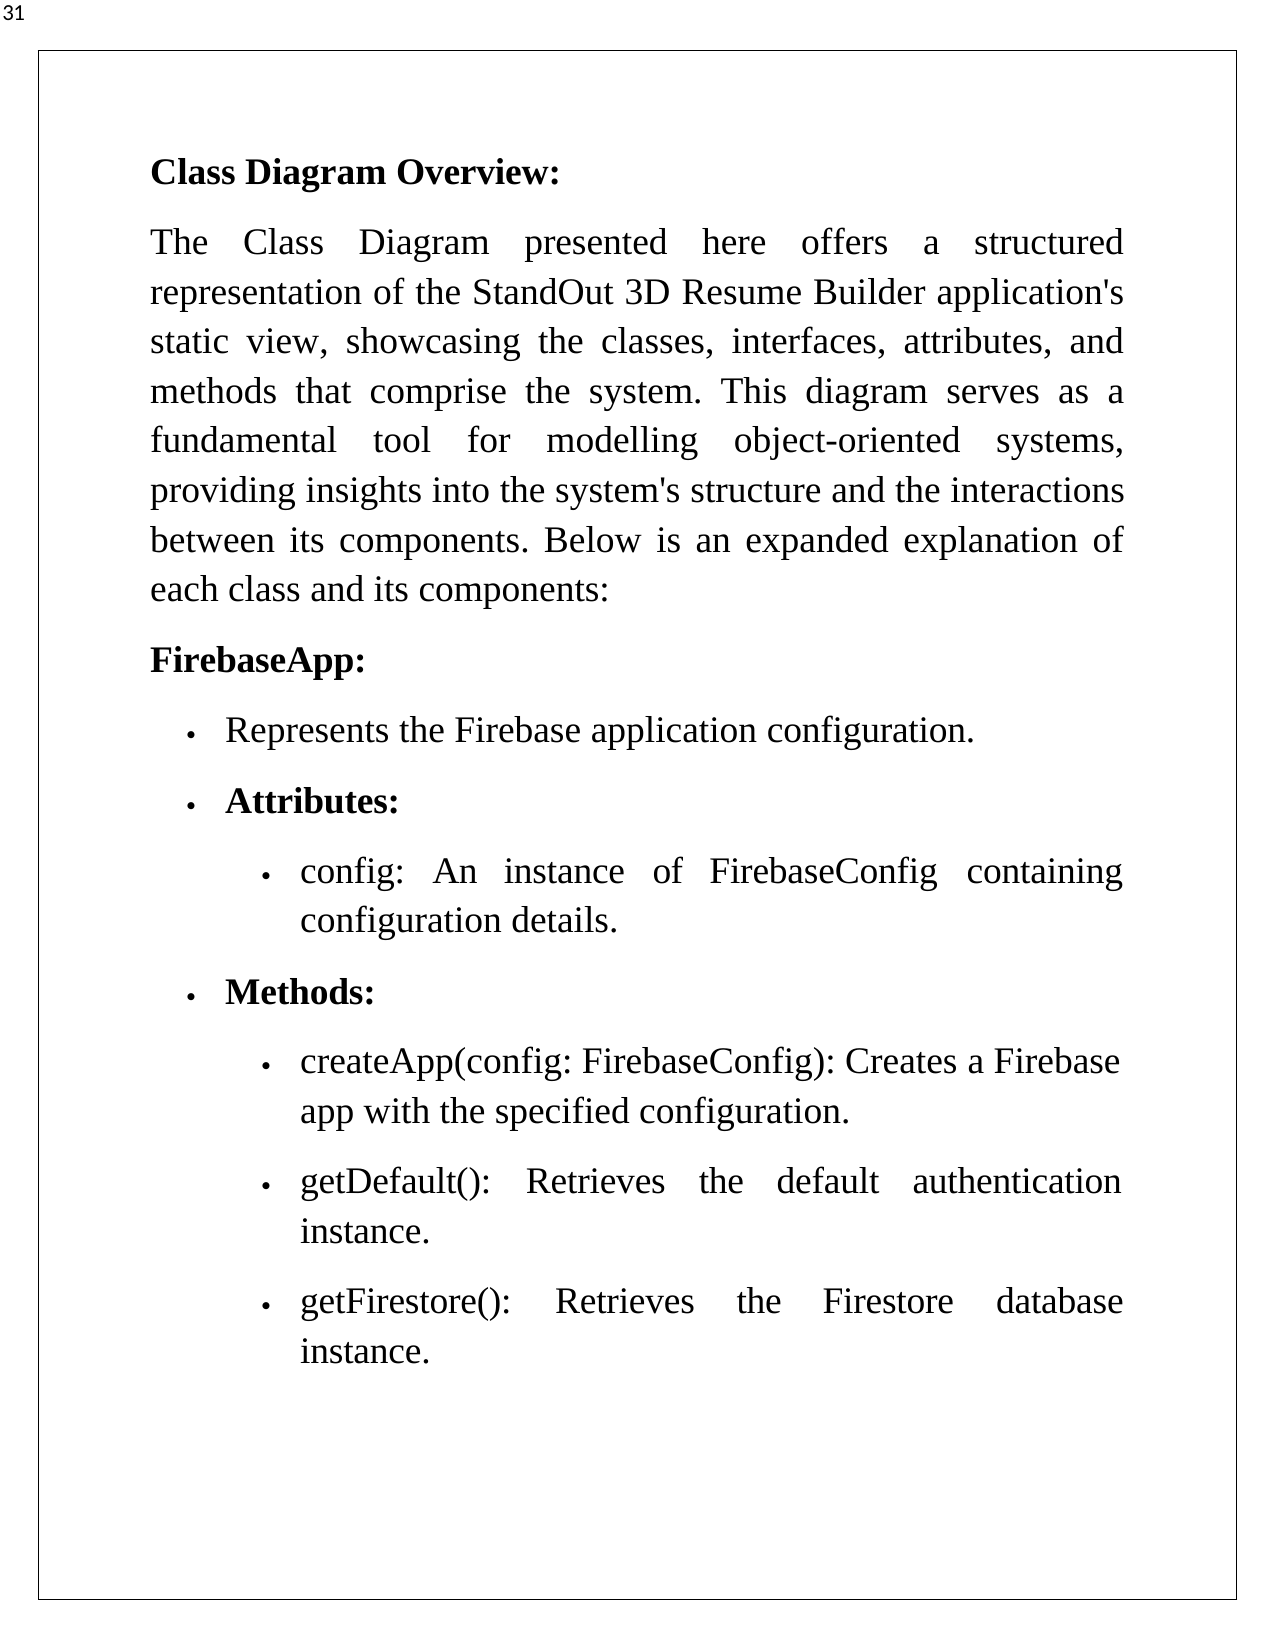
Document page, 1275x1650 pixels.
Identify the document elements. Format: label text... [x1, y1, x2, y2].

list getDefault(): Retrieves the default authentication instance. [262, 1159, 1125, 1251]
subtitle Class Diagram Overview: [150, 150, 1236, 193]
subtitle Attributes: [187, 778, 1236, 822]
subtitle FirebaseApp: [150, 638, 1236, 681]
list getFirestore(): Retrieves the Firestore database instance. [262, 1279, 1125, 1372]
list createApp(config: FirebaseConfig): Creates a Firebase app with the specified configuration. [262, 1039, 1125, 1132]
text The Class Diagram presented here offers a structured representation of the StandOut 3D Resume Builder application's static view, showcasing the classes, interfaces, attributes, and methods that comprise the system. This diagram serves as a fundamental tool for modelling object-oriented systems, providing insights into the system's structure and the interactions between its components. Below is an expanded explanation of each class and its components: [150, 219, 1126, 610]
list Represents the Firebase application configuration. [187, 707, 1236, 751]
subtitle Methods: [187, 969, 1236, 1012]
list config: An instance of FirebaseConfig containing configuration details. [262, 848, 1125, 941]
